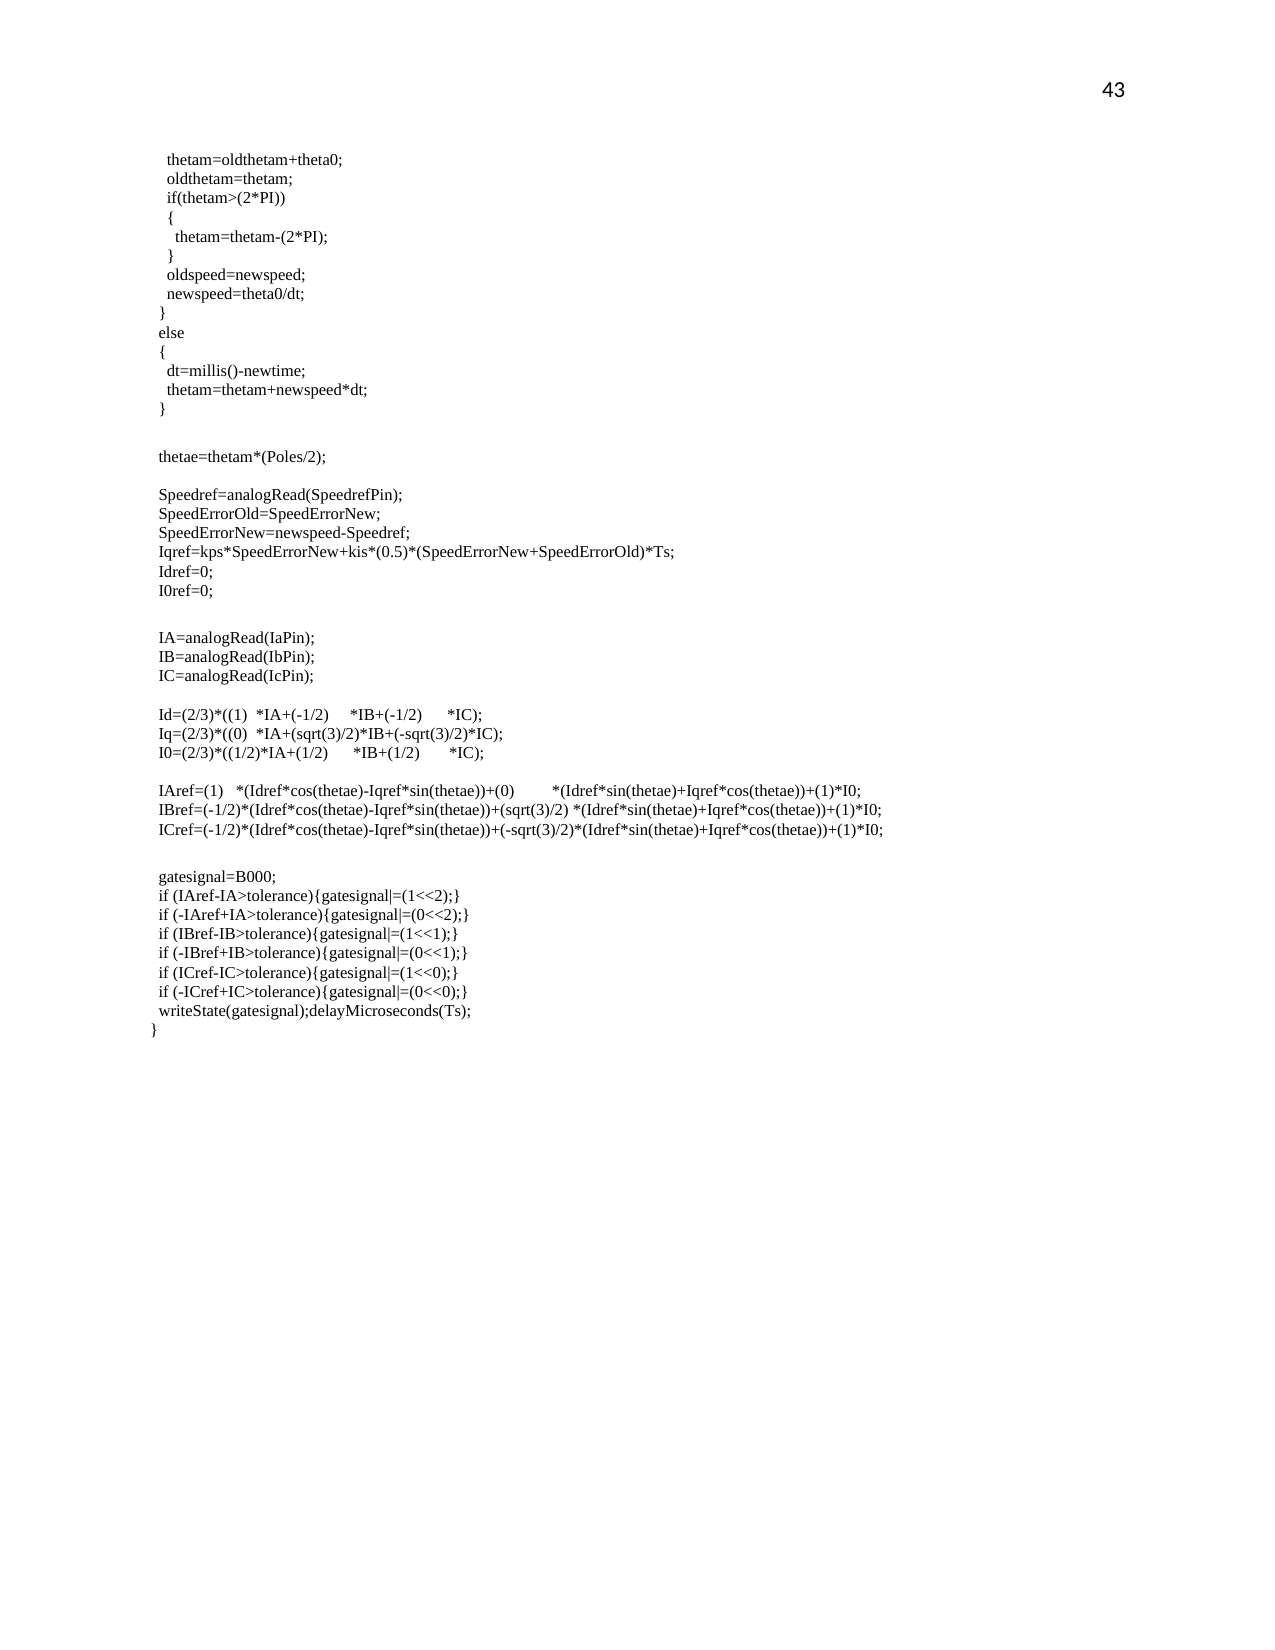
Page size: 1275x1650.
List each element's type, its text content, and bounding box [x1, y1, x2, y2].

text } [150, 1020, 1125, 1039]
text IAref=(1) *(Idref*cos(thetae)-Iqref*sin(thetae))+(0) *(Idref*sin(thetae)+Iqref*cos(thetae))+(1)*I0; [150, 781, 1125, 800]
text gatesignal=B000; [150, 867, 1125, 886]
text Iqref=kps*SpeedErrorNew+kis*(0.5)*(SpeedErrorNew+SpeedErrorOld)*Ts; [150, 542, 1125, 561]
text I0=(2/3)*((1/2)*IA+(1/2) *IB+(1/2) *IC); [150, 743, 1125, 762]
text Idref=0; [150, 561, 1125, 581]
text IC=analogRead(IcPin); [150, 666, 1125, 685]
text } [150, 246, 1125, 265]
text { [150, 342, 1125, 361]
text } [150, 303, 1125, 322]
text oldthetam=thetam; [150, 169, 1125, 188]
text SpeedErrorOld=SpeedErrorNew; [150, 504, 1125, 523]
text Id=(2/3)*((1) *IA+(-1/2) *IB+(-1/2) *IC); [150, 704, 1125, 723]
text newspeed=theta0/dt; [150, 284, 1125, 303]
text writeState(gatesignal);delayMicroseconds(Ts); [150, 1001, 1125, 1020]
text IB=analogRead(IbPin); [150, 647, 1125, 666]
text SpeedErrorNew=newspeed-Speedref; [150, 523, 1125, 542]
text ICref=(-1/2)*(Idref*cos(thetae)-Iqref*sin(thetae))+(-sqrt(3)/2)*(Idref*sin(thetae)+Iqref*cos(thetae))+(1)*I0; [150, 819, 1125, 838]
text thetam=oldthetam+theta0; [150, 150, 1125, 169]
text IBref=(-1/2)*(Idref*cos(thetae)-Iqref*sin(thetae))+(sqrt(3)/2) *(Idref*sin(thetae)+Iqref*cos(thetae))+(1)*I0; [150, 800, 1125, 819]
text if (ICref-IC>tolerance){gatesignal|=(1<<0);} [150, 962, 1125, 982]
text Speedref=analogRead(SpeedrefPin); [150, 485, 1125, 504]
text thetam=thetam+newspeed*dt; [150, 380, 1125, 399]
text if(thetam>(2*PI)) [150, 188, 1125, 207]
text if (IAref-IA>tolerance){gatesignal|=(1<<2);} [150, 886, 1125, 905]
text Iq=(2/3)*((0) *IA+(sqrt(3)/2)*IB+(-sqrt(3)/2)*IC); [150, 723, 1125, 743]
text if (IBref-IB>tolerance){gatesignal|=(1<<1);} [150, 924, 1125, 943]
text thetam=thetam-(2*PI); [150, 227, 1125, 246]
text if (-IAref+IA>tolerance){gatesignal|=(0<<2);} [150, 905, 1125, 924]
text I0ref=0; [150, 581, 1125, 600]
text else [150, 322, 1125, 342]
text { [150, 207, 1125, 227]
text thetae=thetam*(Poles/2); [150, 446, 1125, 466]
text if (-ICref+IC>tolerance){gatesignal|=(0<<0);} [150, 982, 1125, 1001]
text dt=millis()-newtime; [150, 361, 1125, 380]
text oldspeed=newspeed; [150, 265, 1125, 284]
text } [150, 399, 1125, 418]
text if (-IBref+IB>tolerance){gatesignal|=(0<<1);} [150, 943, 1125, 962]
text IA=analogRead(IaPin); [150, 628, 1125, 647]
